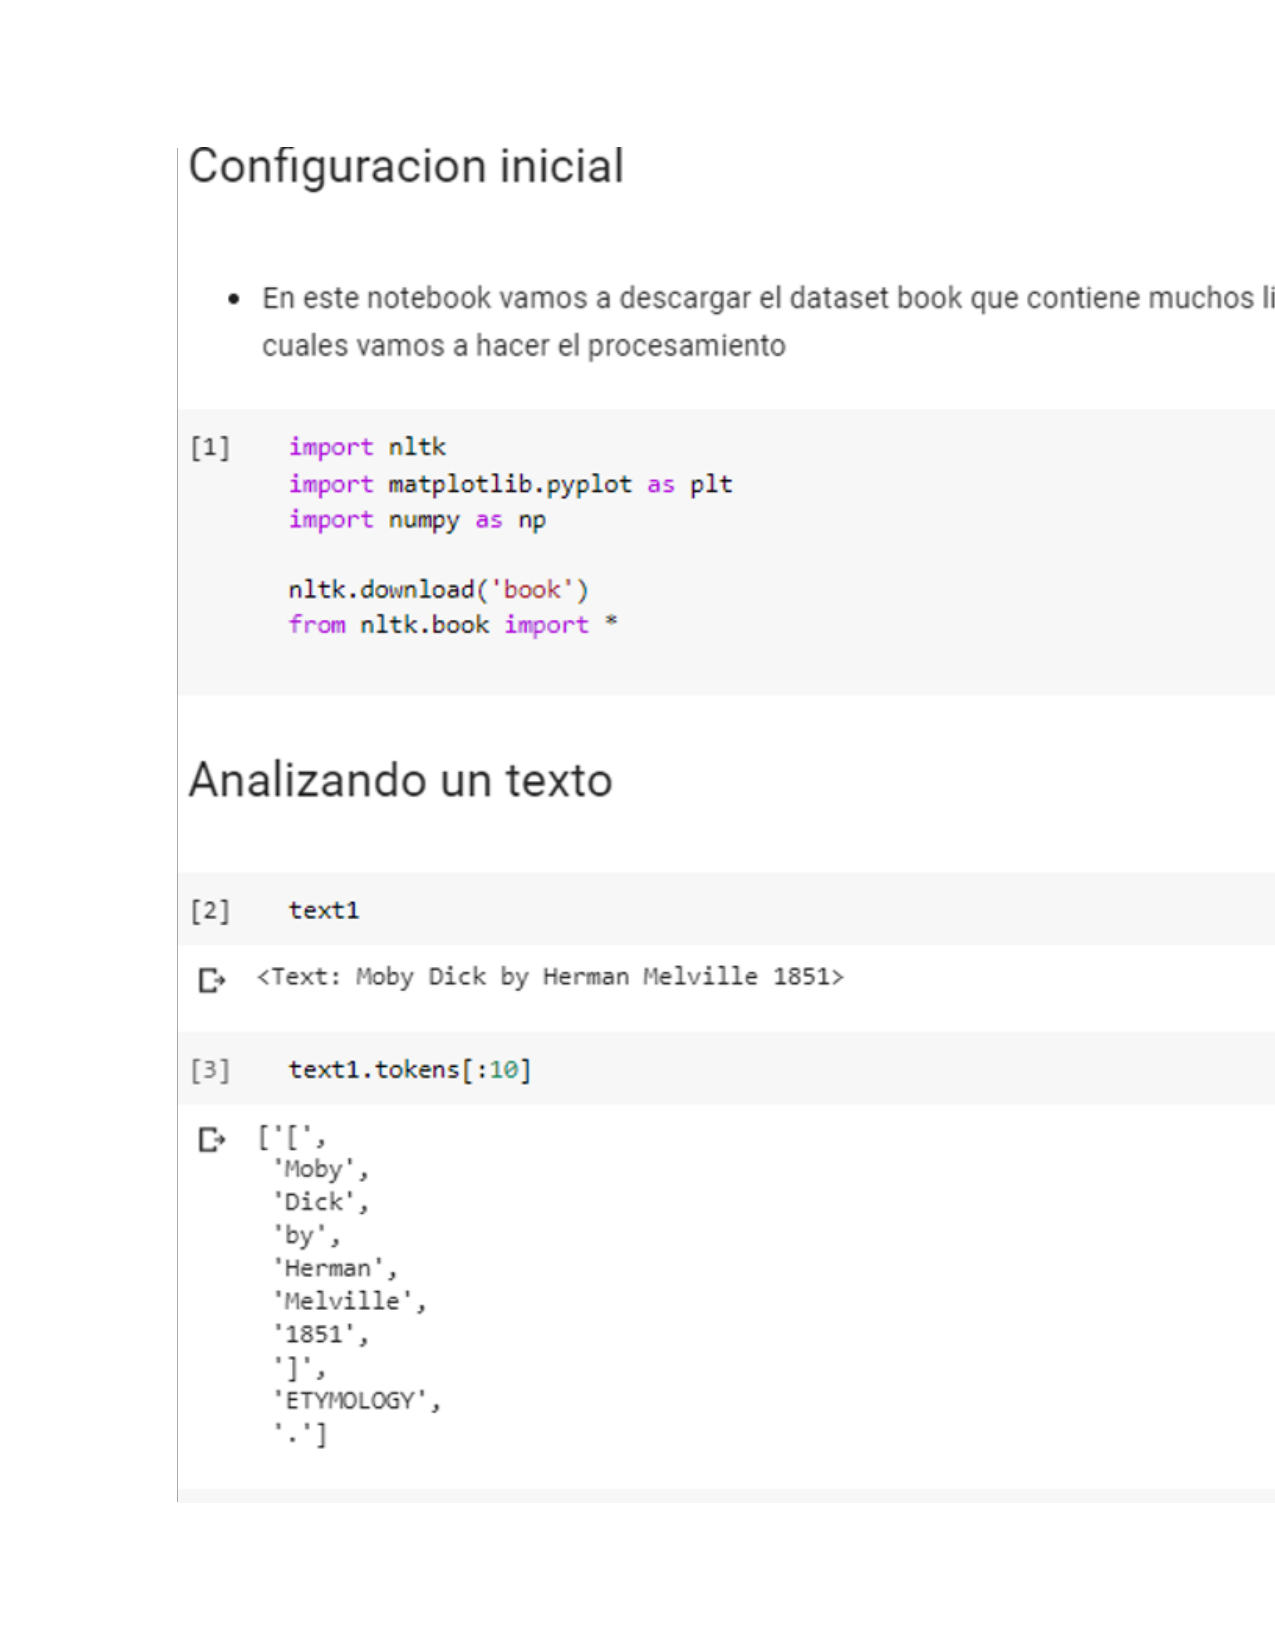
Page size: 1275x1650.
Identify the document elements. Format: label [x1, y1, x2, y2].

picture [177, 147, 1275, 1503]
